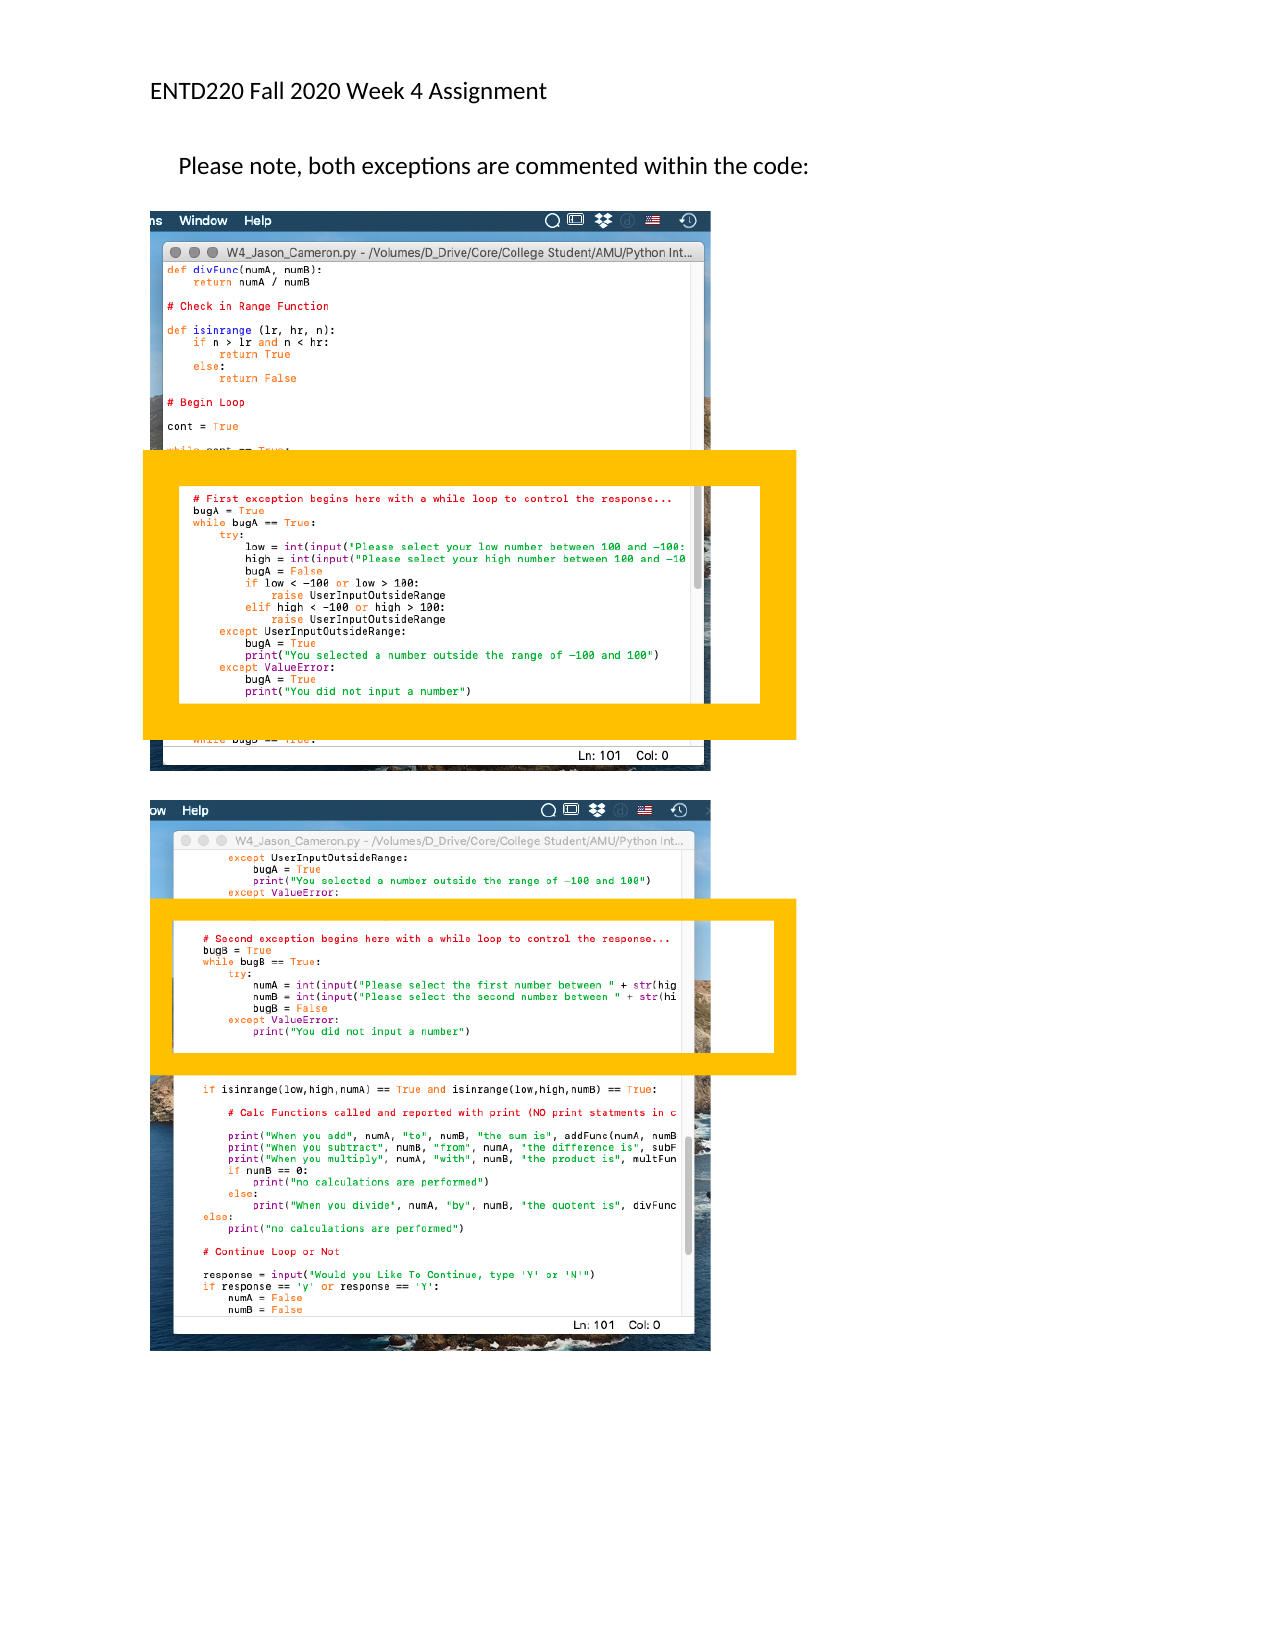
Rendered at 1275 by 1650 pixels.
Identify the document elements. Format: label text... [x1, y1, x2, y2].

picture [173, 921, 711, 1053]
picture [150, 800, 711, 898]
text Please note, both exceptions are commented within the code: [150, 150, 1125, 181]
picture [150, 740, 711, 771]
picture [150, 1076, 711, 1351]
picture [150, 211, 711, 450]
picture [180, 487, 711, 703]
